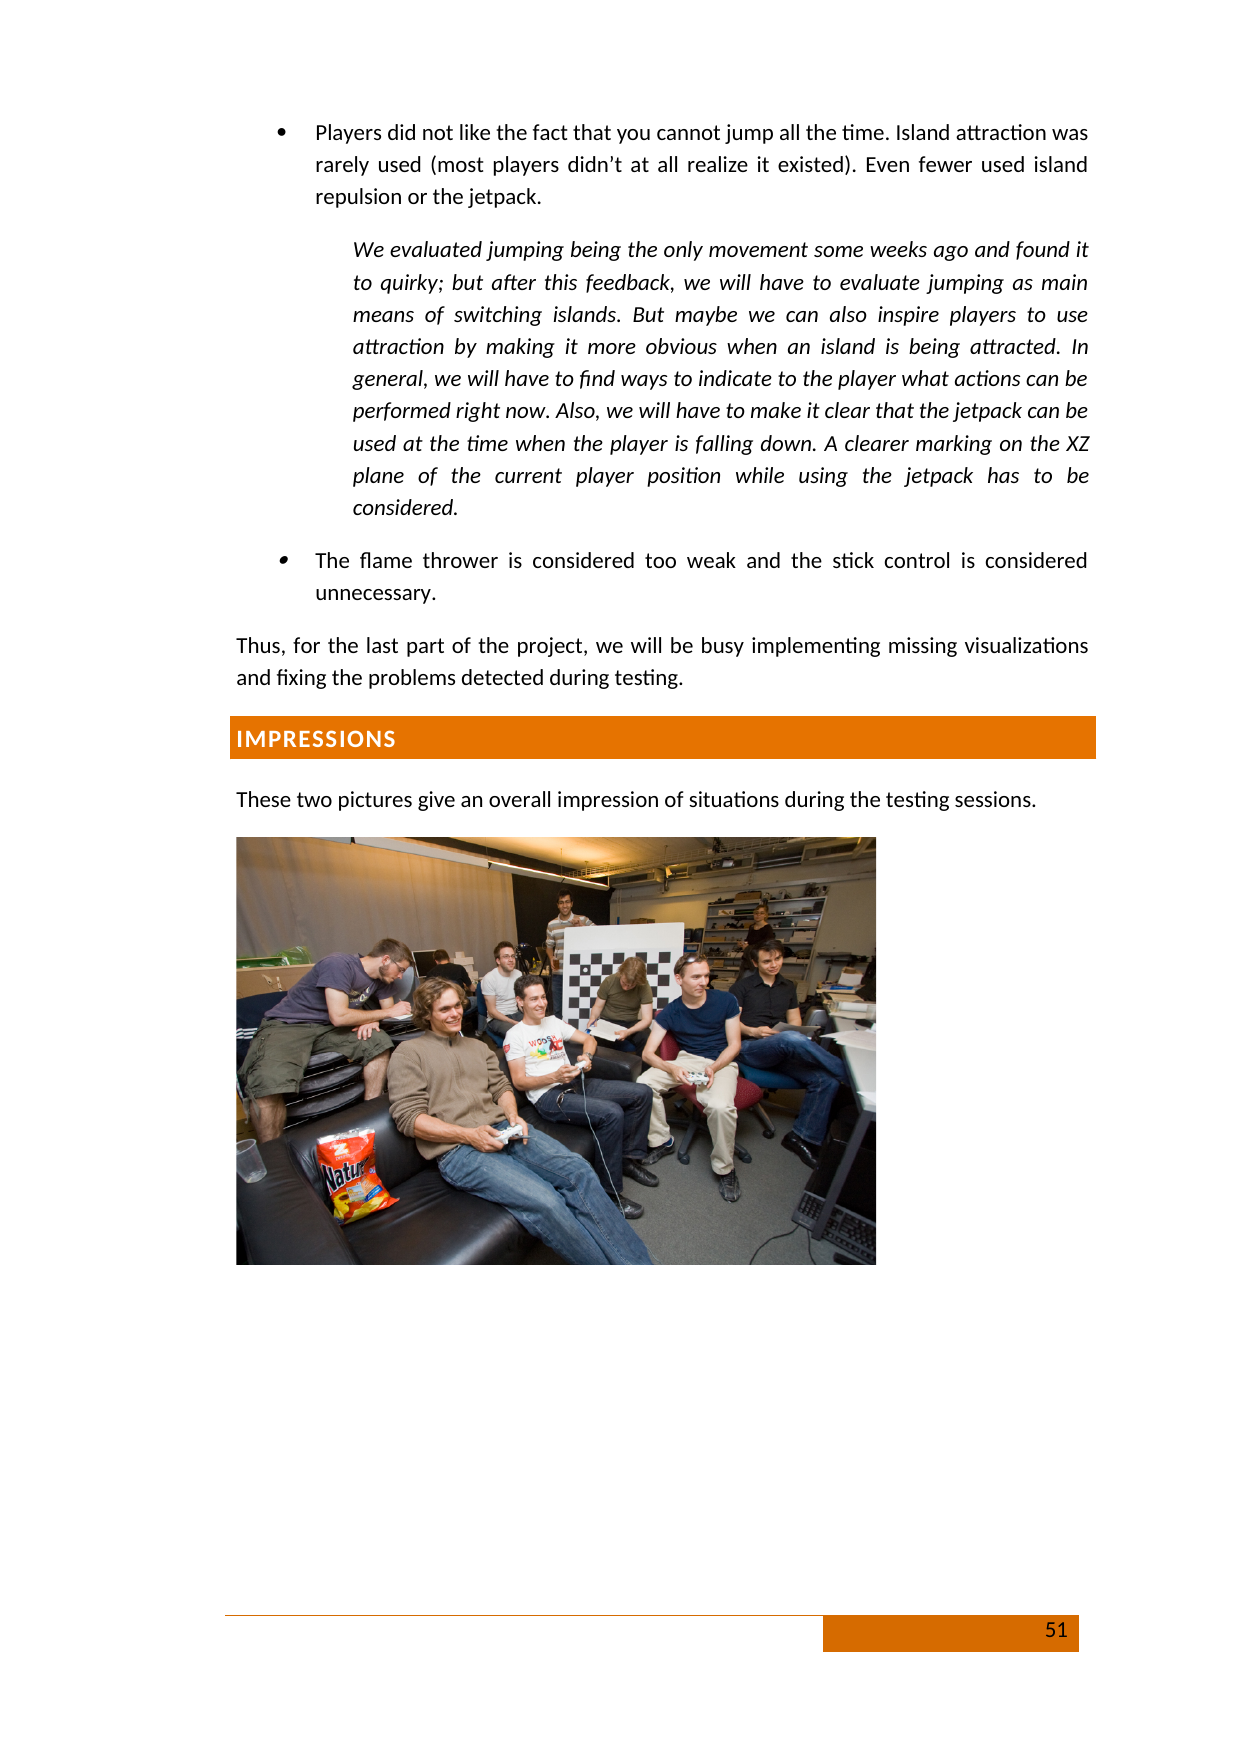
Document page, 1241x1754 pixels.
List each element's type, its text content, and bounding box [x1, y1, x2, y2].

picture [236, 837, 877, 1265]
list The flame thrower is considered too weak and the stick control is considered unnecessary. [278, 546, 1090, 606]
text We evaluated jumping being the only movement some weeks ago and found it to quirky; but after this feedback, we will have to evaluate jumping as main means of switching islands. But maybe we can also inspire players to use attraction by making it more obvious when an island is being attracted. In general, we will have to find ways to indicate to the player what actions can be performed right now. Also, we will have to make it clear that the jetpack can be used at the time when the player is falling down. A clearer marking on the XZ plane of the current player position while using the jetpack has to be considered. [353, 236, 1090, 521]
text These two pictures give an overall impression of situations during the testing sessions. [236, 785, 1090, 813]
subtitle Impressions [236, 723, 1090, 753]
list Players did not like the fact that you cannot jump all the time. Island attraction was rarely used (most players didn’t at all realize it existed). Even fewer used island repulsion or the jetpack. [278, 118, 1090, 211]
text Thus, for the last part of the project, we will be busy implementing missing visualizations and fixing the problems detected during testing. [236, 631, 1090, 691]
